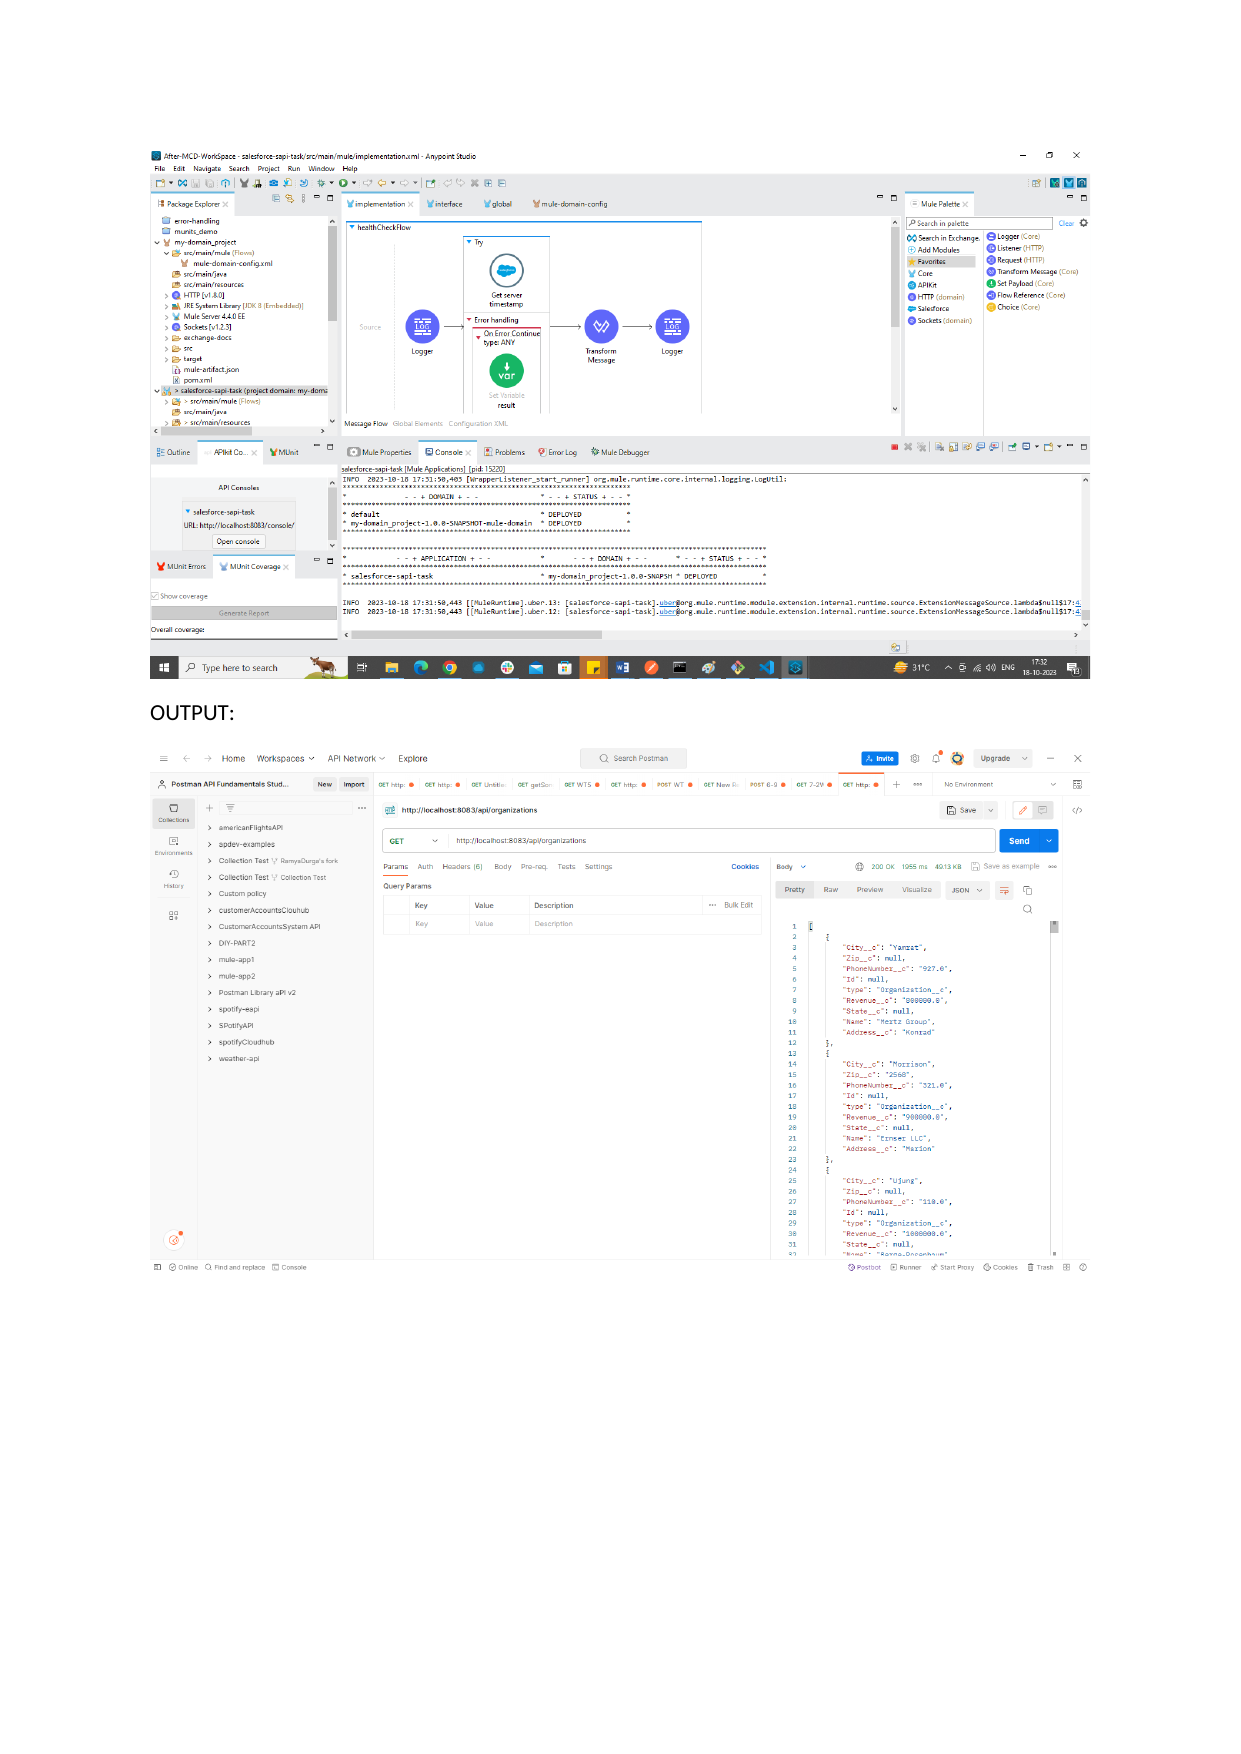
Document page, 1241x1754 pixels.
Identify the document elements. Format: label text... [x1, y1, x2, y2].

text OUTPUT: [150, 698, 1090, 726]
picture [150, 744, 1091, 1274]
picture [150, 150, 1091, 679]
